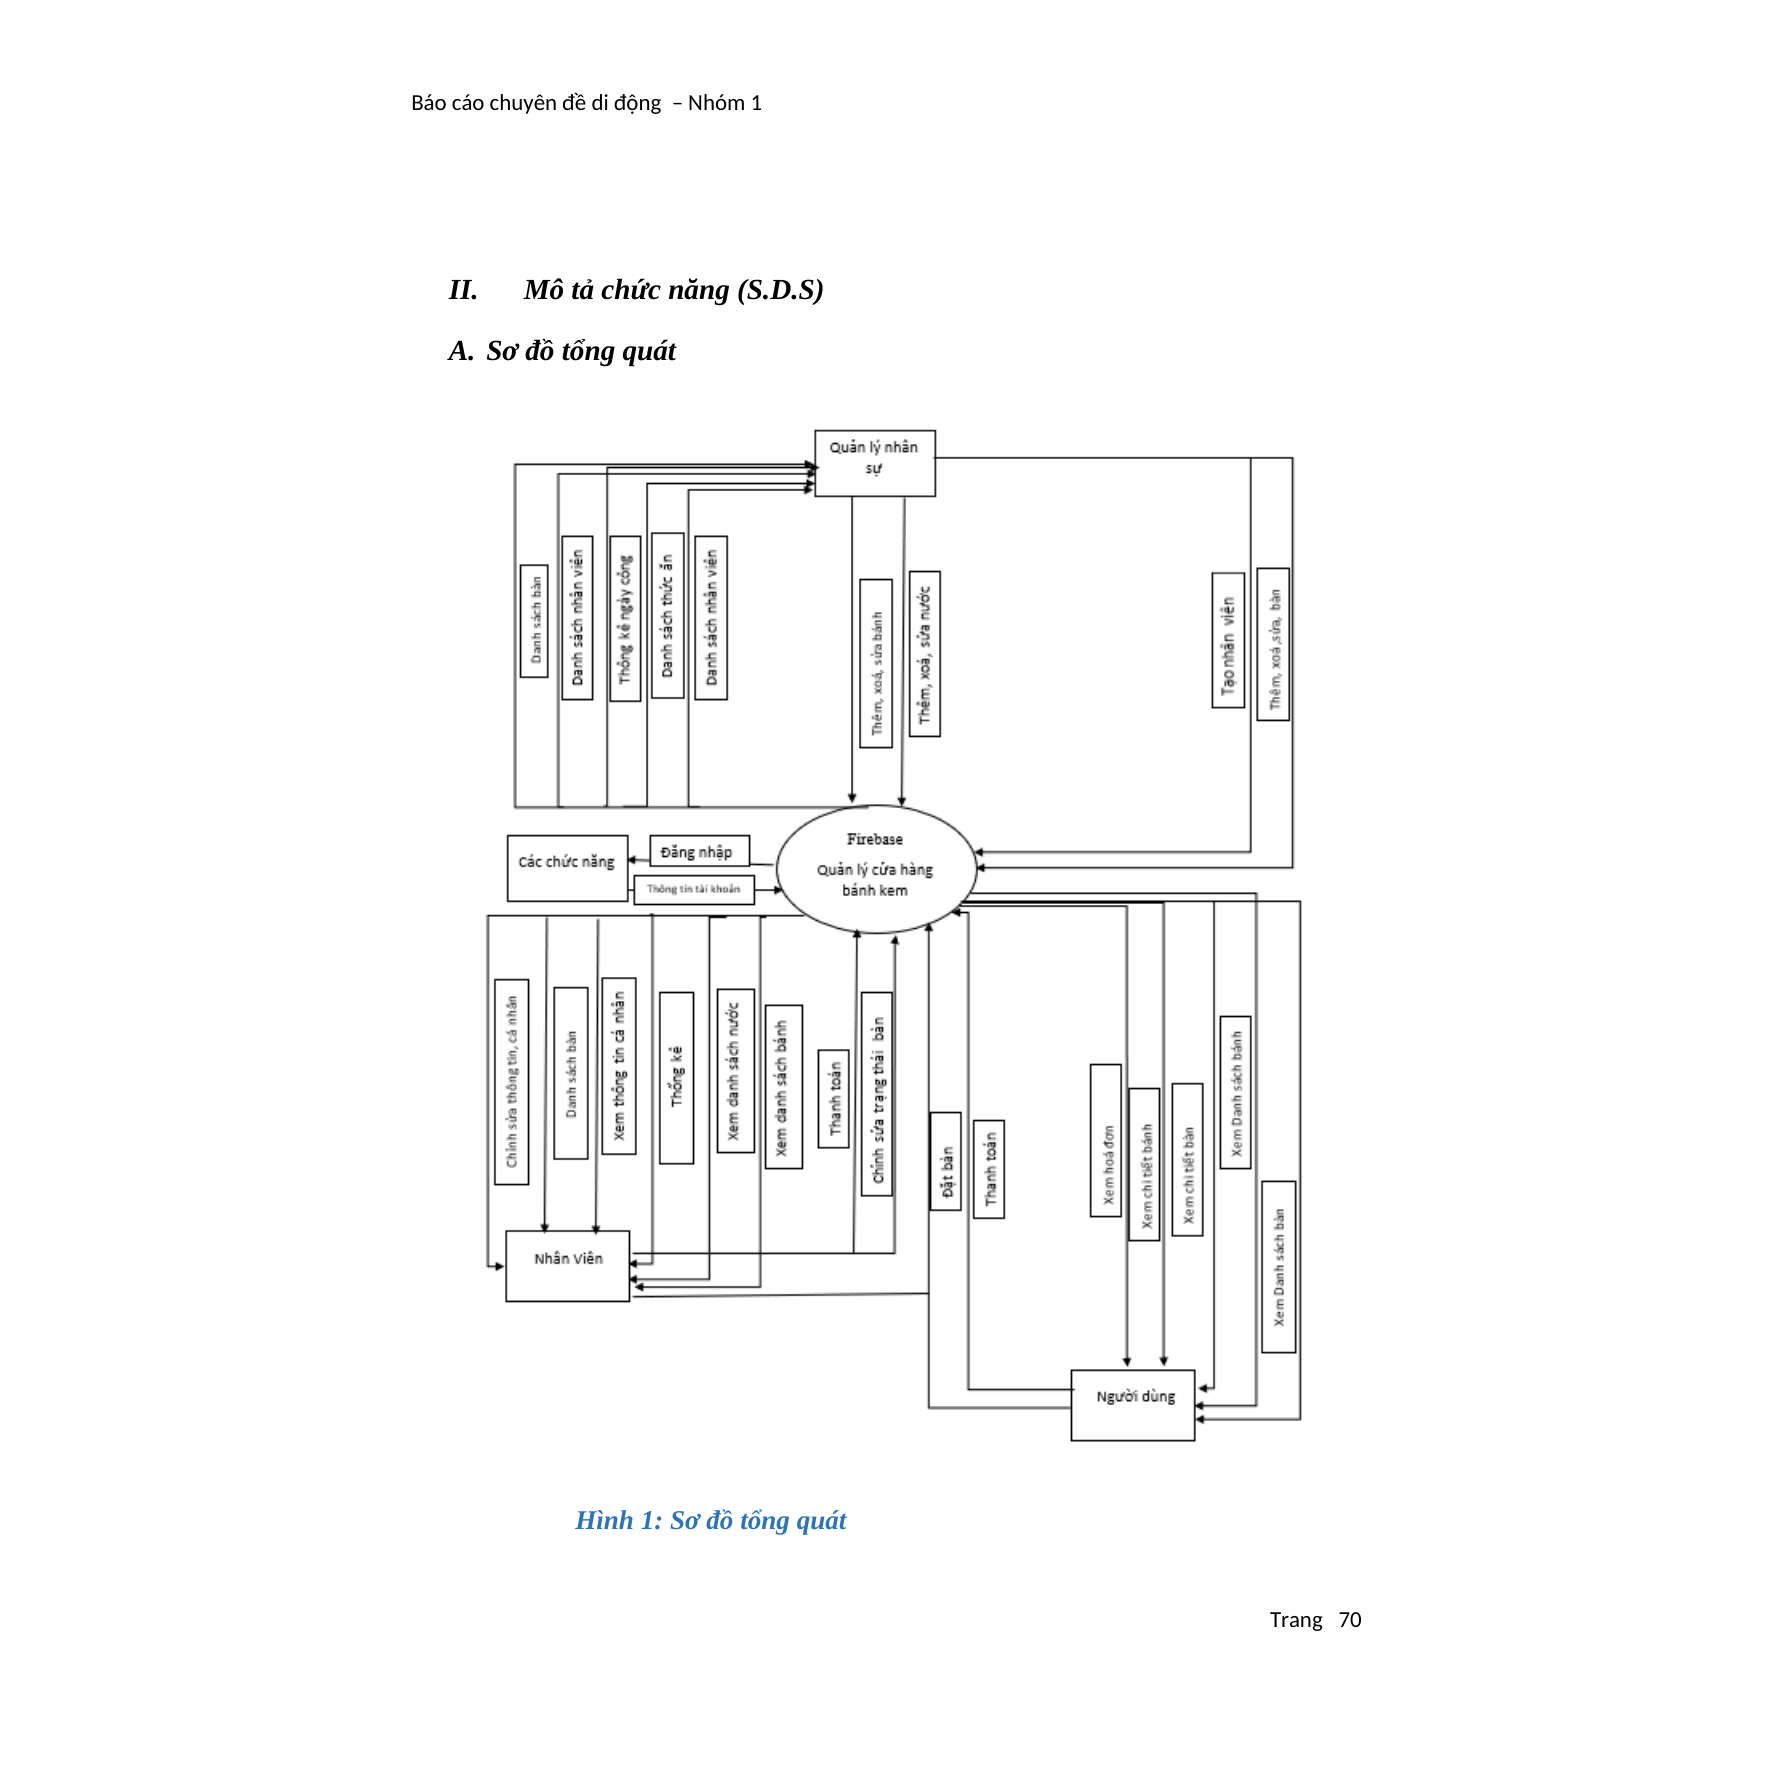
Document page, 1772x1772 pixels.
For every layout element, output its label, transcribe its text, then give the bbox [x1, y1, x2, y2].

subtitle Mô tả chức năng (S.D.S) [448, 272, 1363, 306]
subtitle Sơ đồ tổng quát [448, 333, 1363, 367]
picture [448, 427, 1316, 1445]
